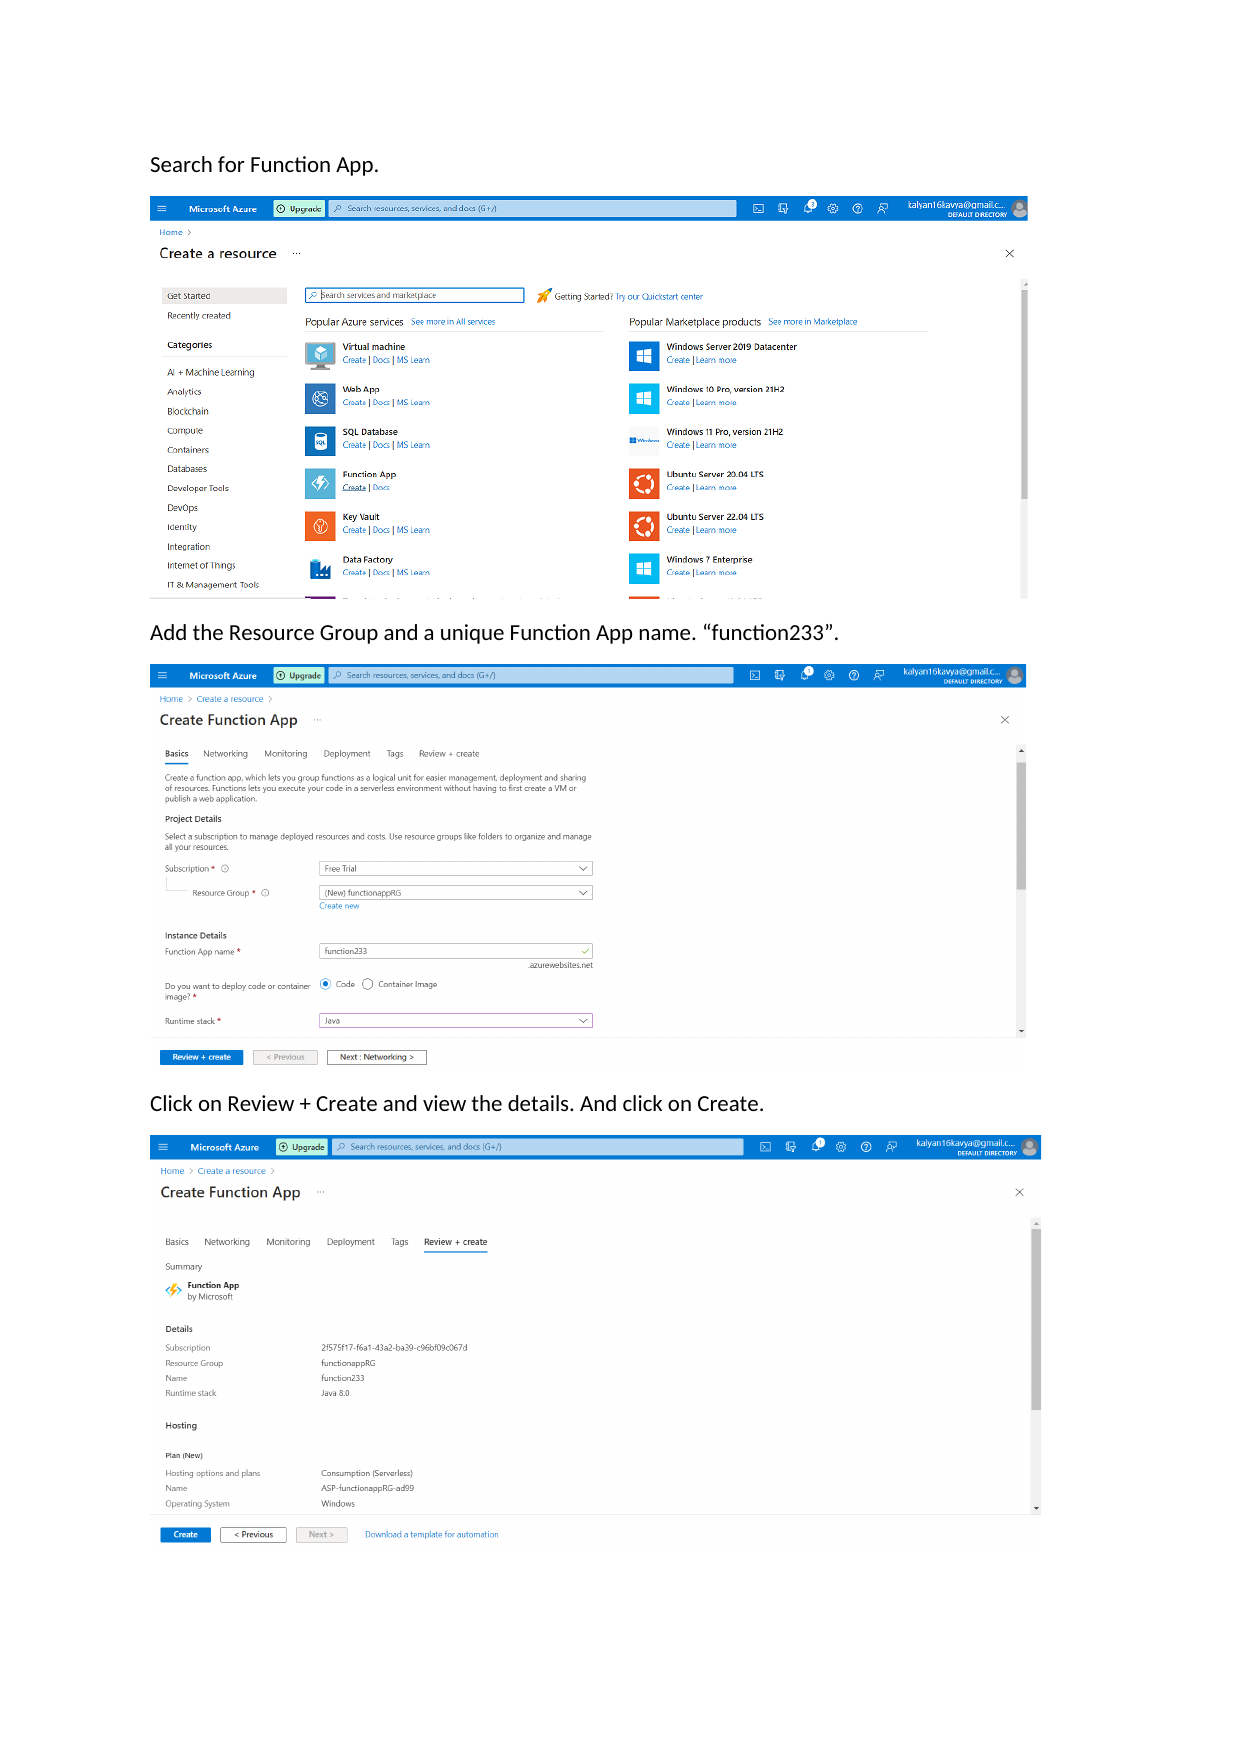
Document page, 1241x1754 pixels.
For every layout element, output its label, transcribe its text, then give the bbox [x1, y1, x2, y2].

picture [150, 664, 1027, 1071]
text Click on Review + Create and view the details. And click on Create. [150, 1089, 1090, 1117]
text Search for Function App. [150, 150, 1090, 178]
picture [150, 196, 1028, 599]
picture [150, 1135, 1042, 1551]
text Add the Resource Group and a unique Function App name. “function233”. [150, 618, 1090, 646]
